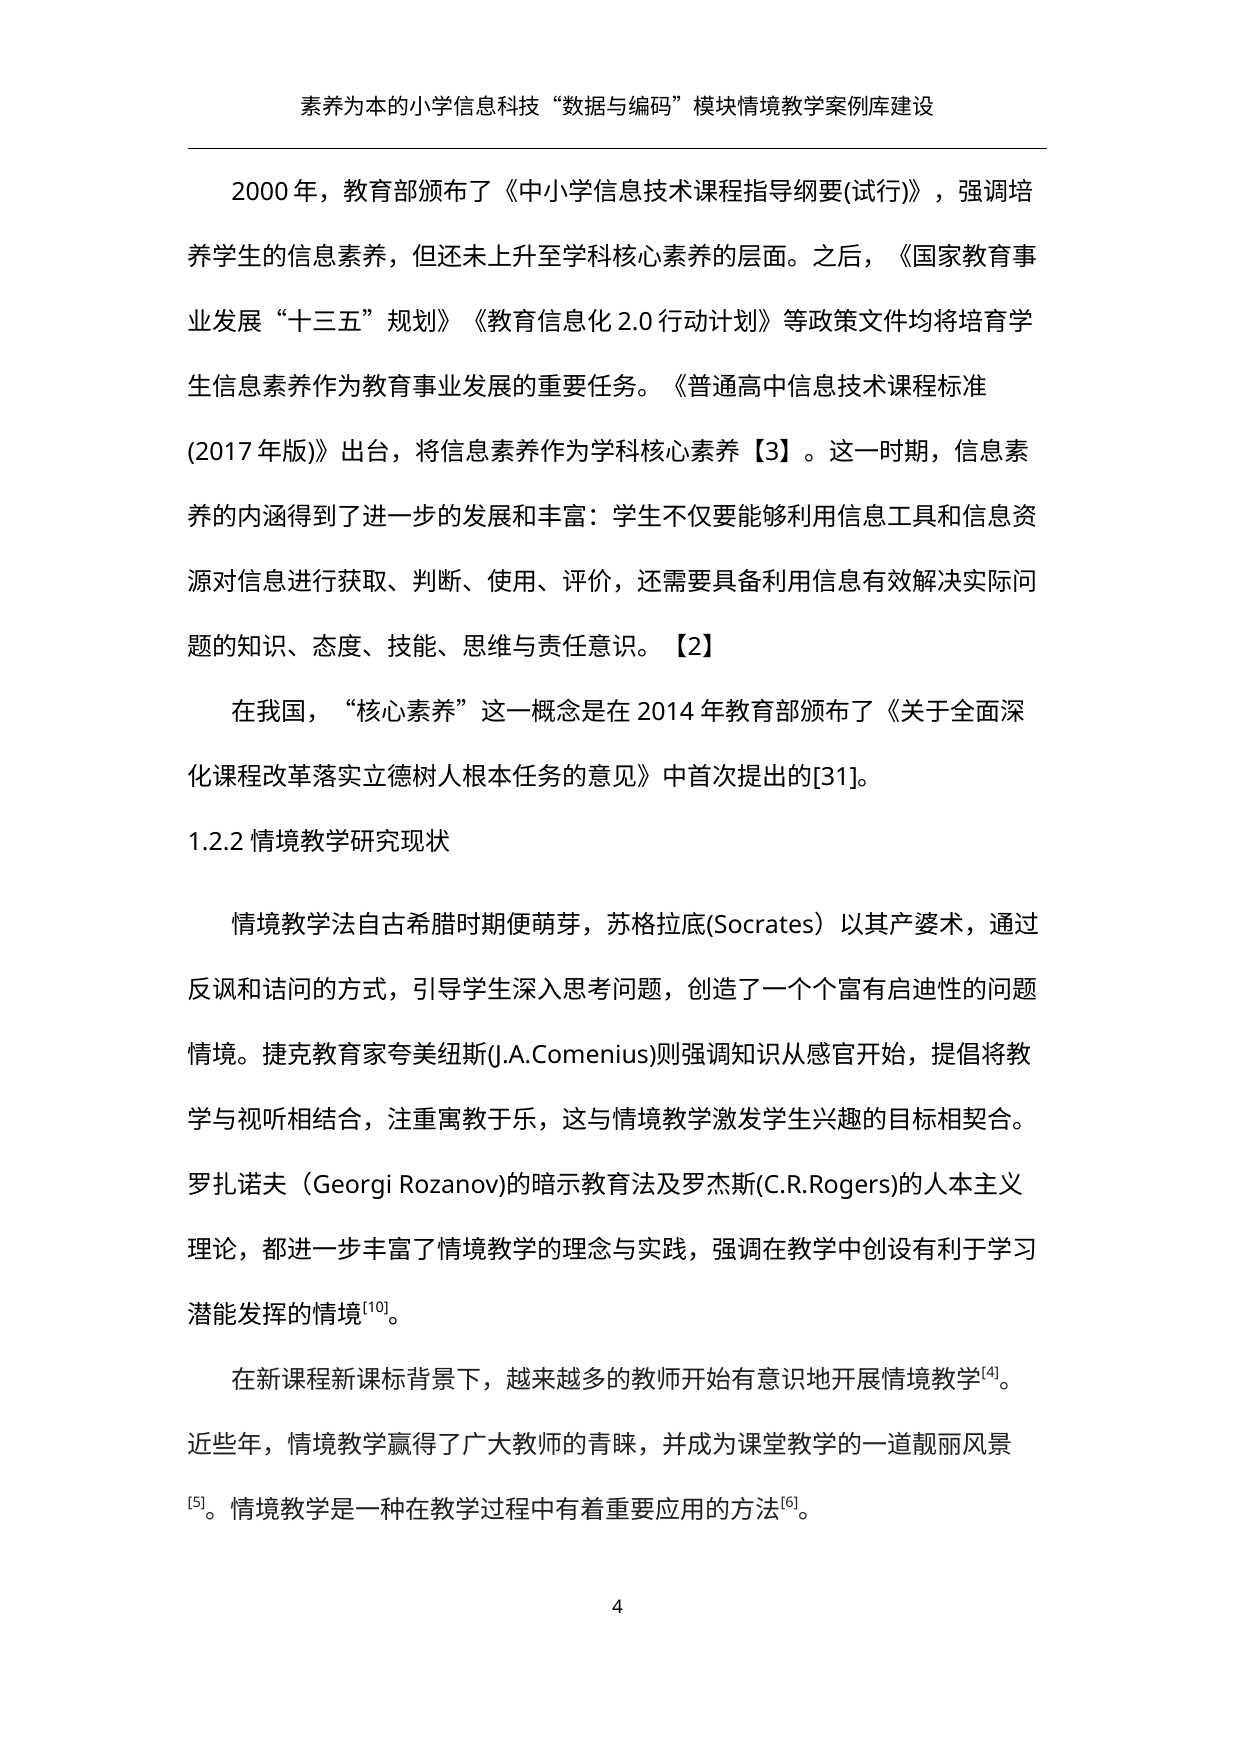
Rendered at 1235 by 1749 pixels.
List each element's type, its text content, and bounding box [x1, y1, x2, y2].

text 情境教学法自古希腊时期便萌芽，苏格拉底(Socrates）以其产婆术，通过反讽和诘问的方式，引导学生深入思考问题，创造了一个个富有启迪性的问题情境。捷克教育家夸美纽斯(J.A.Comenius)则强调知识从感官开始，提倡将教学与视听相结合，注重寓教于乐，这与情境教学激发学生兴趣的目标相契合。罗扎诺夫（Georgi Rozanov)的暗示教育法及罗杰斯(C.R.Rogers)的人本主义理论，都进一步丰富了情境教学的理念与实践，强调在教学中创设有利于学习潜能发挥的情境[5]。 [187, 890, 1047, 1345]
subtitle 情境教学研究现状 [187, 807, 1047, 872]
text 在新课程新课标背景下，越来越多的教师开始有意识地开展情境教学[4]。近些年，情境教学赢得了广大教师的青睐，并成为课堂教学的一道靓丽风景[5]。情境教学是一种在教学过程中有着重要应用的方法[6]。 [187, 1345, 1047, 1540]
text 化课程改革落实立德树人根本任务的意见》中首次提出的[31]。 [187, 742, 1047, 807]
text 2000年，教育部颁布了《中小学信息技术课程指导纲要(试行)》，强调培养学生的信息素养，但还未上升至学科核心素养的层面。之后，《国家教育事业发展“十三五”规划》《教育信息化2.0行动计划》等政策文件均将培育学生信息素养作为教育事业发展的重要任务。《普通高中信息技术课程标准(2017年版)》出台，将信息素养作为学科核心素养【3】。这一时期，信息素养的内涵得到了进一步的发展和丰富：学生不仅要能够利用信息工具和信息资源对信息进行获取、判断、使用、评价，还需要具备利用信息有效解决实际问题的知识、态度、技能、思维与责任意识。【2】 [187, 157, 1047, 677]
text 在我国，“核心素养”这一概念是在 2014 年教育部颁布了《关于全面深 [187, 677, 1047, 742]
